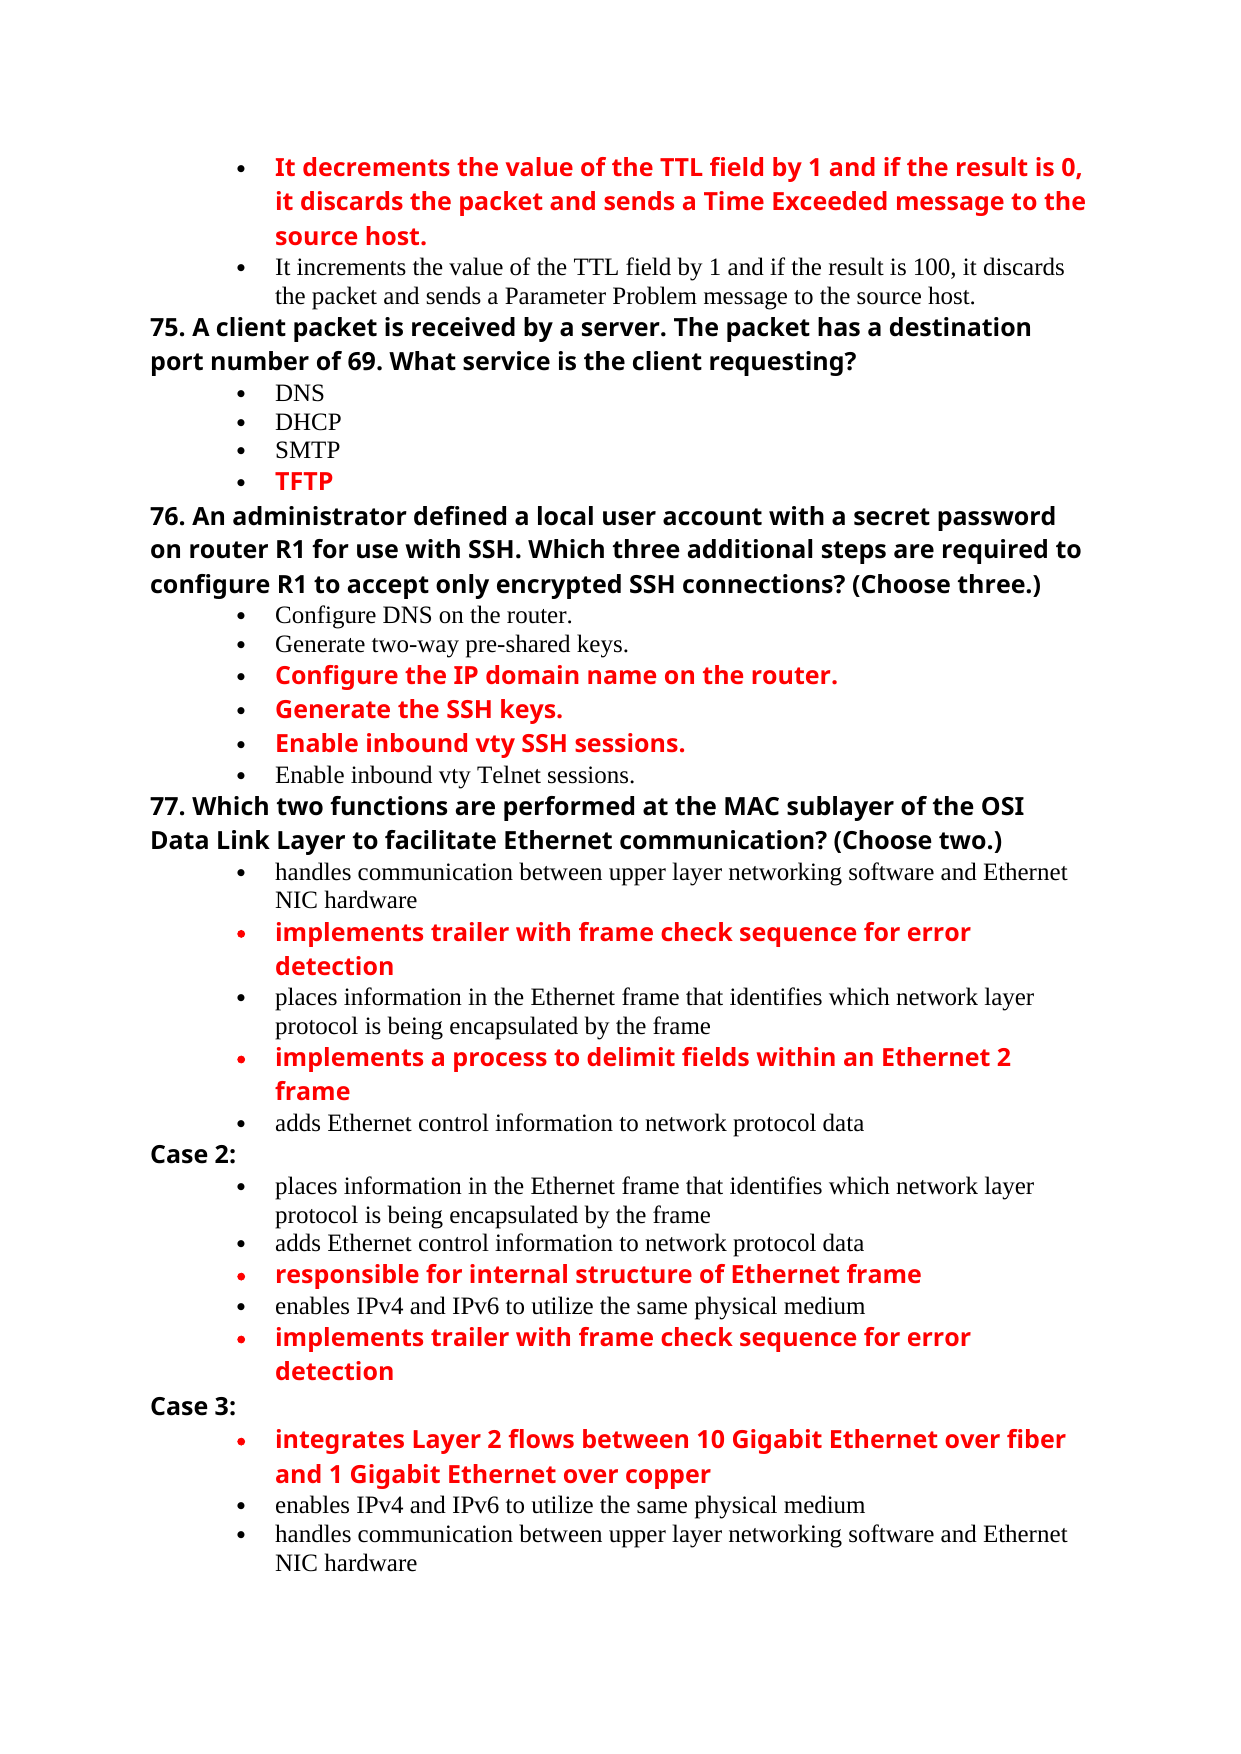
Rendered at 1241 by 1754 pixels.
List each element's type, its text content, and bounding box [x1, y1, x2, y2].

list implements trailer with frame check sequence for error detection [237, 1320, 1090, 1388]
list Enable inbound vty SSH sessions. [237, 726, 1090, 760]
list enables IPv4 and IPv6 to utilize the same physical medium [237, 1490, 1090, 1519]
list Generate two-way pre-shared keys. [237, 629, 1090, 658]
list places information in the Ethernet frame that identifies which network layer protocol is being encapsulated by the frame [237, 1171, 1090, 1228]
text Case 2: [150, 1137, 1090, 1171]
list Configure DNS on the router. [237, 600, 1090, 629]
list responsible for internal structure of Ethernet frame [237, 1257, 1090, 1291]
list Generate the SSH keys. [237, 692, 1090, 726]
list enables IPv4 and IPv6 to utilize the same physical medium [237, 1291, 1090, 1320]
text 75. A client packet is received by a server. The packet has a destination port number of 69. What service is the client requesting? [150, 310, 1090, 378]
list handles communication between upper layer networking software and Ethernet NIC hardware [237, 1519, 1090, 1577]
list implements a process to delimit fields within an Ethernet 2 frame [237, 1040, 1090, 1108]
list SMTP [237, 435, 1090, 464]
list adds Ethernet control information to network protocol data [237, 1108, 1090, 1137]
list It decrements the value of the TTL field by 1 and if the result is 0, it discards the packet and sends a Time Exceeded message to the source host. [237, 150, 1090, 252]
list Enable inbound vty Telnet sessions. [237, 760, 1090, 789]
list handles communication between upper layer networking software and Ethernet NIC hardware [237, 857, 1090, 914]
list adds Ethernet control information to network protocol data [237, 1228, 1090, 1257]
list places information in the Ethernet frame that identifies which network layer protocol is being encapsulated by the frame [237, 982, 1090, 1040]
text 76. An administrator defined a local user account with a secret password on router R1 for use with SSH. Which three additional steps are required to configure R1 to accept only encrypted SSH connections? (Choose three.) [150, 498, 1090, 600]
list integrates Layer 2 flows between 10 Gigabit Ethernet over fiber and 1 Gigabit Ethernet over copper [237, 1422, 1090, 1490]
list DHCP [237, 407, 1090, 435]
list DNS [237, 378, 1090, 407]
text 77. Which two functions are performed at the MAC sublayer of the OSI Data Link Layer to facilitate Ethernet communication? (Choose two.) [150, 789, 1090, 857]
list Configure the IP domain name on the router. [237, 658, 1090, 692]
list It increments the value of the TTL field by 1 and if the result is 100, it discards the packet and sends a Parameter Problem message to the source host. [237, 252, 1090, 310]
text Case 3: [150, 1388, 1090, 1422]
list implements trailer with frame check sequence for error detection [237, 914, 1090, 982]
list TFTP [237, 464, 1090, 498]
